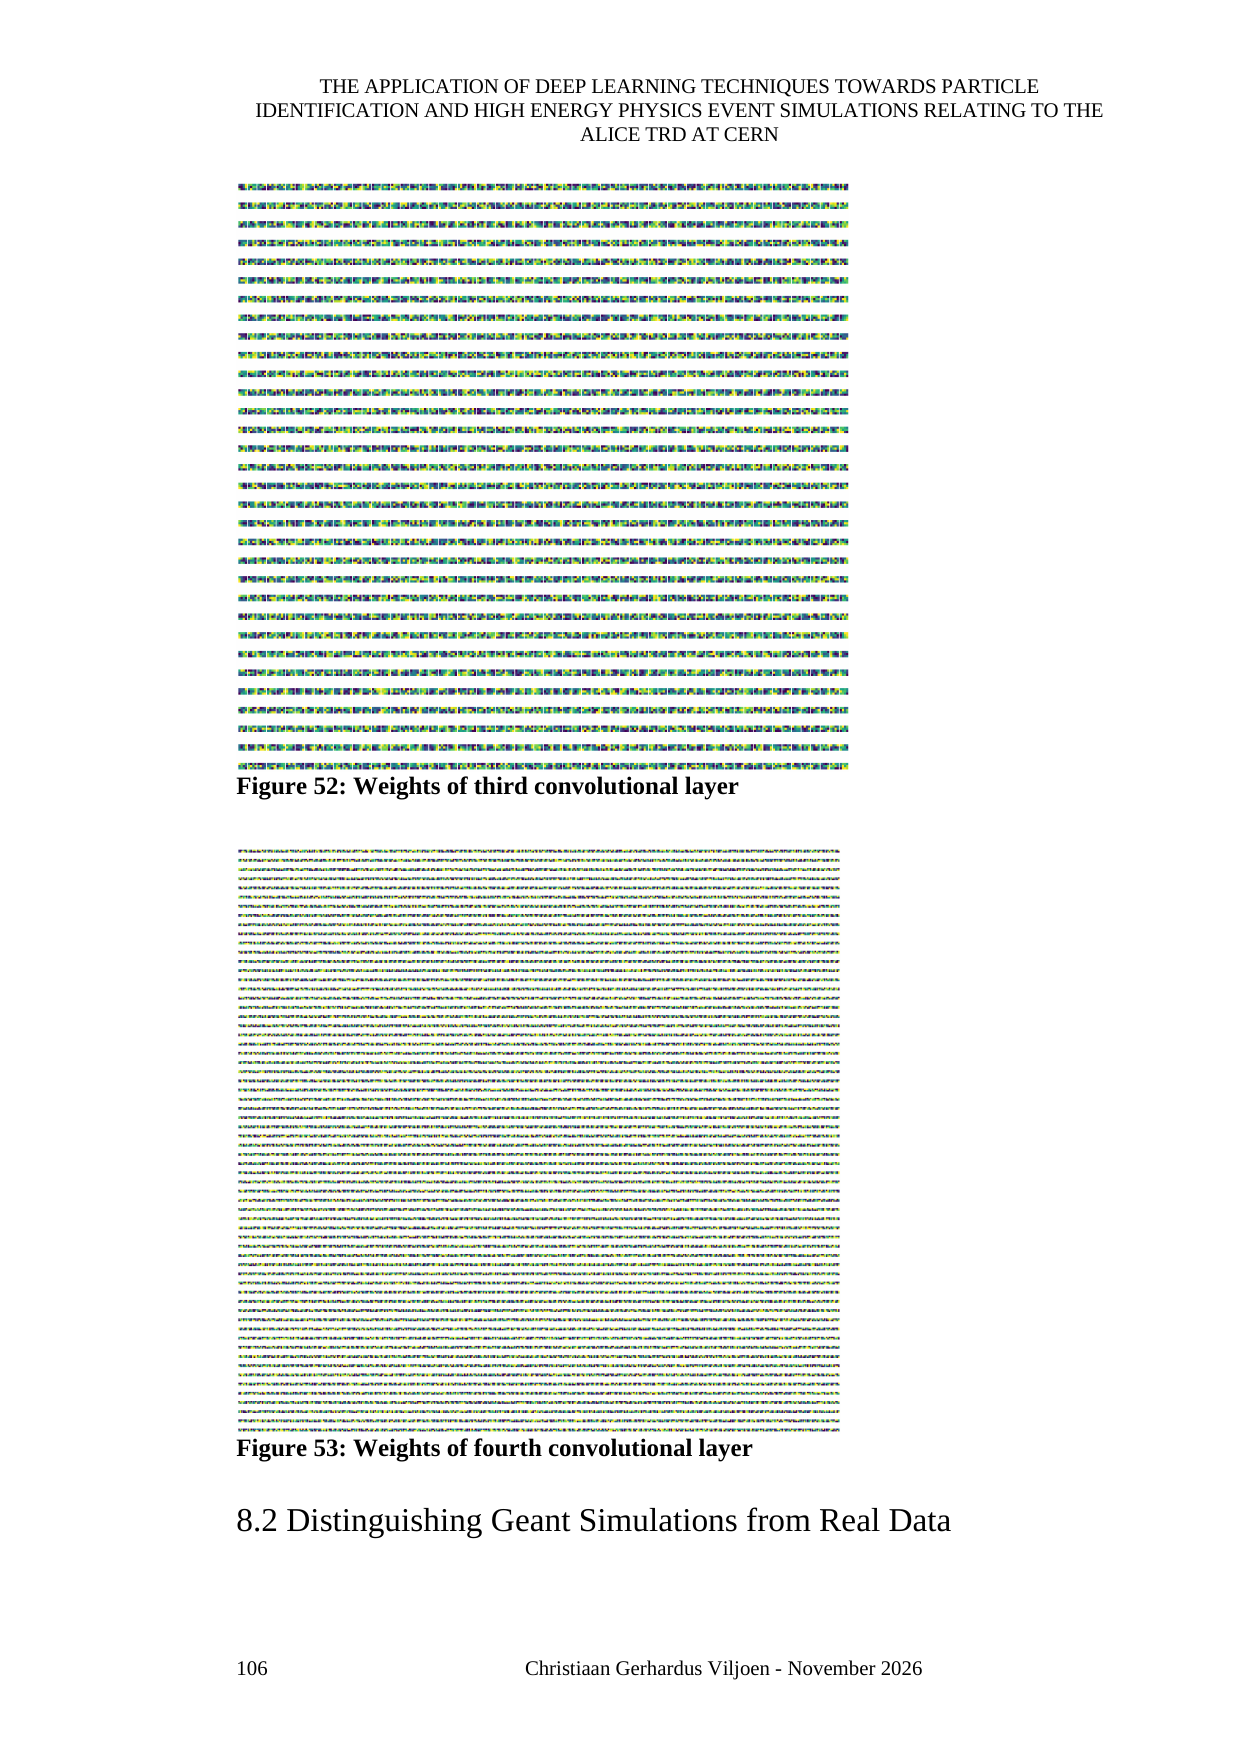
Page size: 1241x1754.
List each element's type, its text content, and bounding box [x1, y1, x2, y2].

text Figure 53: Weights of fourth convolutional layer [236, 1433, 1122, 1462]
text Figure 52: Weights of third convolutional layer [236, 771, 1122, 800]
picture [236, 183, 849, 772]
picture [236, 849, 841, 1434]
subtitle Distinguishing Geant Simulations from Real Data [236, 1500, 1122, 1538]
